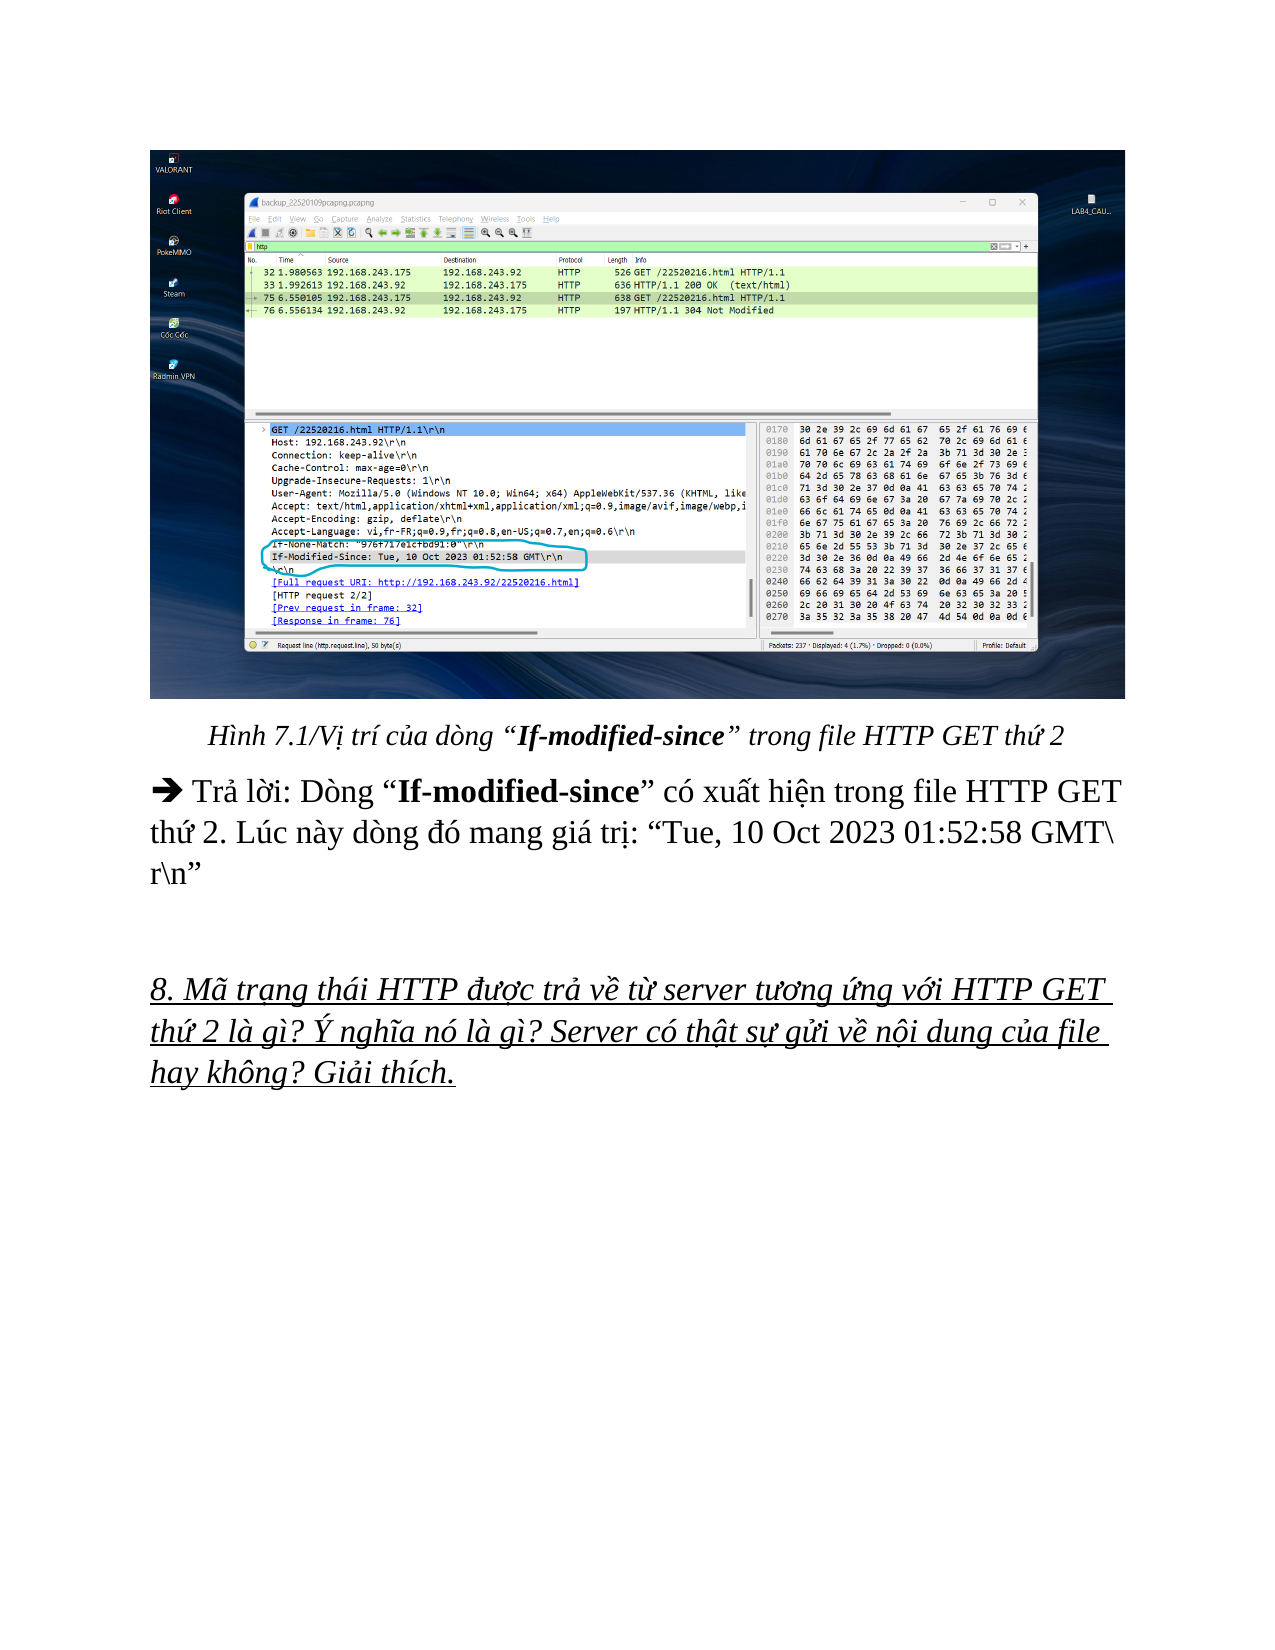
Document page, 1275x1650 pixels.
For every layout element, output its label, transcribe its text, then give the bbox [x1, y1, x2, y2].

text 8. Mã trạng thái HTTP được trả về từ server tương ứng với HTTP GET thứ 2 là gì? Ý nghĩa nó là gì? Server có thật sự gửi về nội dung của file hay không? Giải thích. [150, 970, 1125, 1091]
picture [150, 150, 1125, 699]
text Hình 7.1/Vị trí của dòng “If-modified-since” trong file HTTP GET thứ 2 [150, 718, 1125, 752]
text Trả lời: Dòng “If-modified-since” có xuất hiện trong file HTTP GET thứ 2. Lúc này dòng đó mang giá trị: “Tue, 10 Oct 2023 01:52:58 GMT\r\n” [150, 771, 1125, 892]
